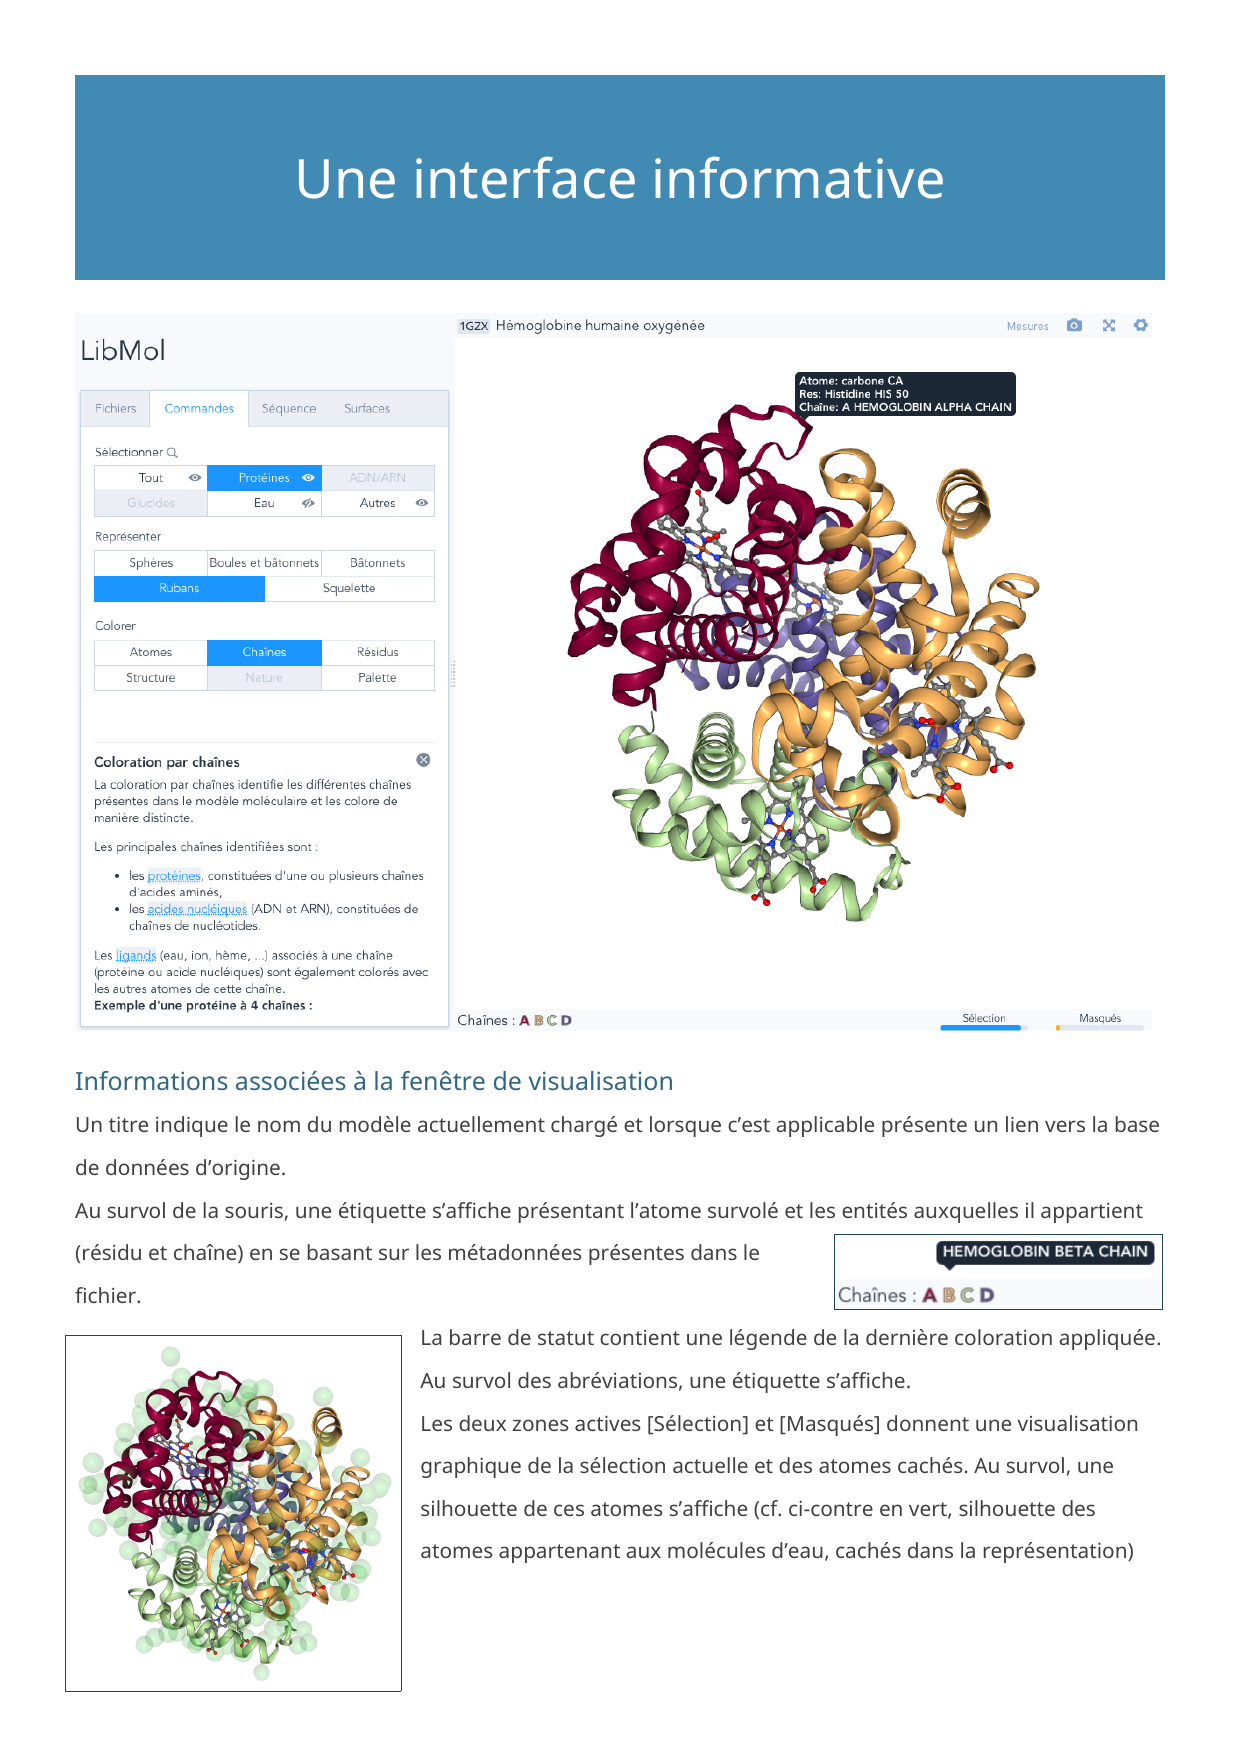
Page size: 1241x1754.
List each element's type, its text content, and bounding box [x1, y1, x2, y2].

picture [75, 313, 1153, 1031]
text Un titre indique le nom du modèle actuellement chargé et lorsque c’est applicable présente un lien vers la base de données d’origine. Au survol de la souris, une étiquette s’affiche présentant l’atome survolé et les entités auxquelles il appartient (résidu et chaîne) en se basant sur les métadonnées présentes dans le fichier. La barre de statut contient une légende de la dernière coloration appliquée. Au survol des abréviations, une étiquette s’affiche. Les deux zones actives [Sélection] et [Masqués] donnent une visualisation graphique de la sélection actuelle et des atomes cachés. Au survol, une silhouette de ces atomes s’affiche (cf. ci-contre en vert, silhouette des atomes appartenant aux molécules d’eau, cachés dans la représentation) [75, 1111, 1165, 1608]
picture [66, 1336, 401, 1691]
picture [835, 1235, 1162, 1309]
subtitle Informations associées à la fenêtre de visualisation [75, 1063, 1165, 1097]
subtitle Une interface informative [75, 76, 1165, 279]
